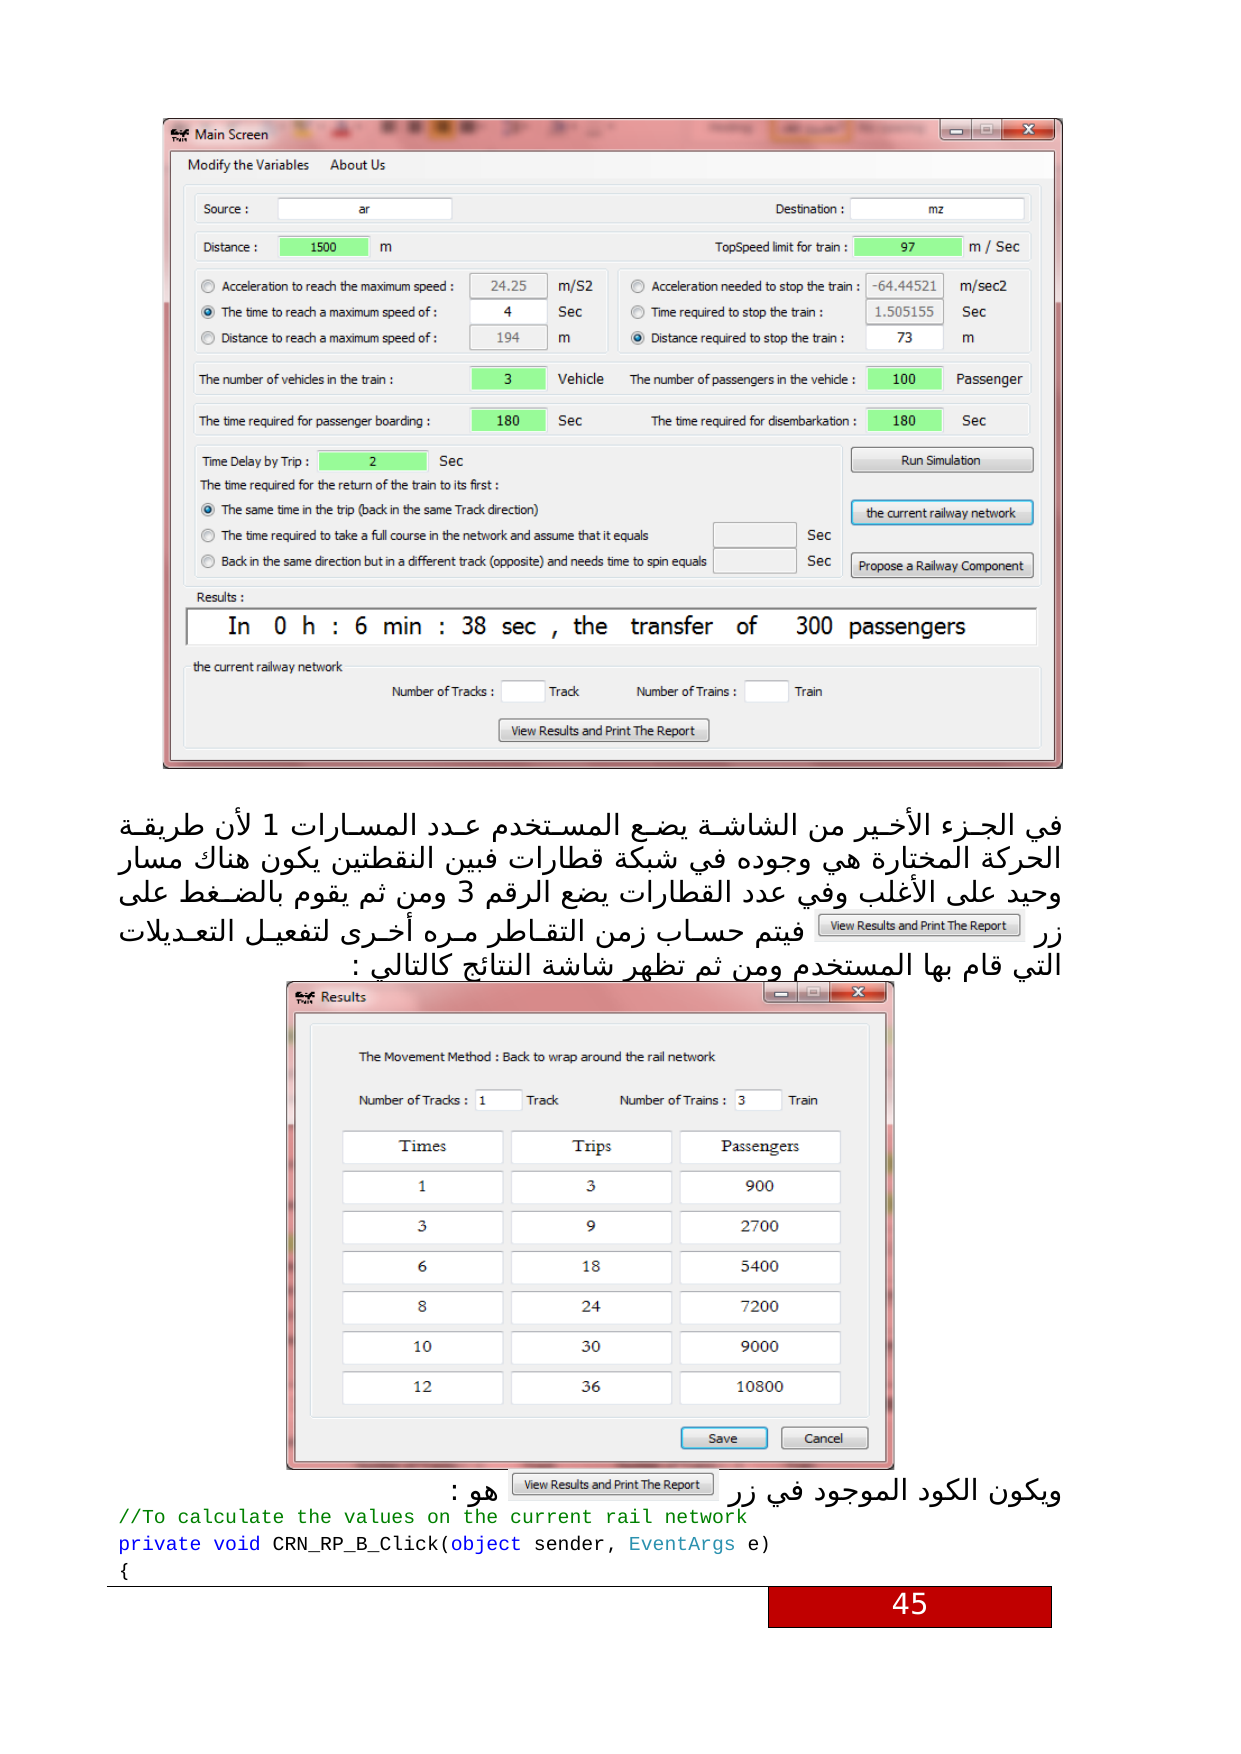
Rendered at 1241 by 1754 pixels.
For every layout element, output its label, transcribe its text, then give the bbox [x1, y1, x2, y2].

text private void CRN_RP_B_Click(object sender, EventArgs e) [118, 1530, 1063, 1557]
text //To calculate the values on the current rail network [118, 1507, 1063, 1530]
text ويكون الكود الموجود في زر هو : [118, 1469, 1063, 1507]
text في الجزء الأخير من الشاشة يضع المستخدم عدد المسارات 1 لأن طريقة الحركة المختارة هي وجوده في شبكة قطارات فبين النقطتين يكون هناك مسار وحيد على الأغلب وفي عدد القطارات يضع الرقم 3 ومن ثم يقوم بالضغط على زر فيتم حساب زمن التقاطر مره أخرى لتفعيل التعديلات التي قام بها المستخدم ومن ثم تظهر شاشة النتائج كالتالي : [118, 808, 1063, 982]
picture [286, 981, 895, 1501]
picture [814, 909, 1026, 942]
picture [162, 118, 1063, 769]
text { [118, 1557, 1063, 1584]
